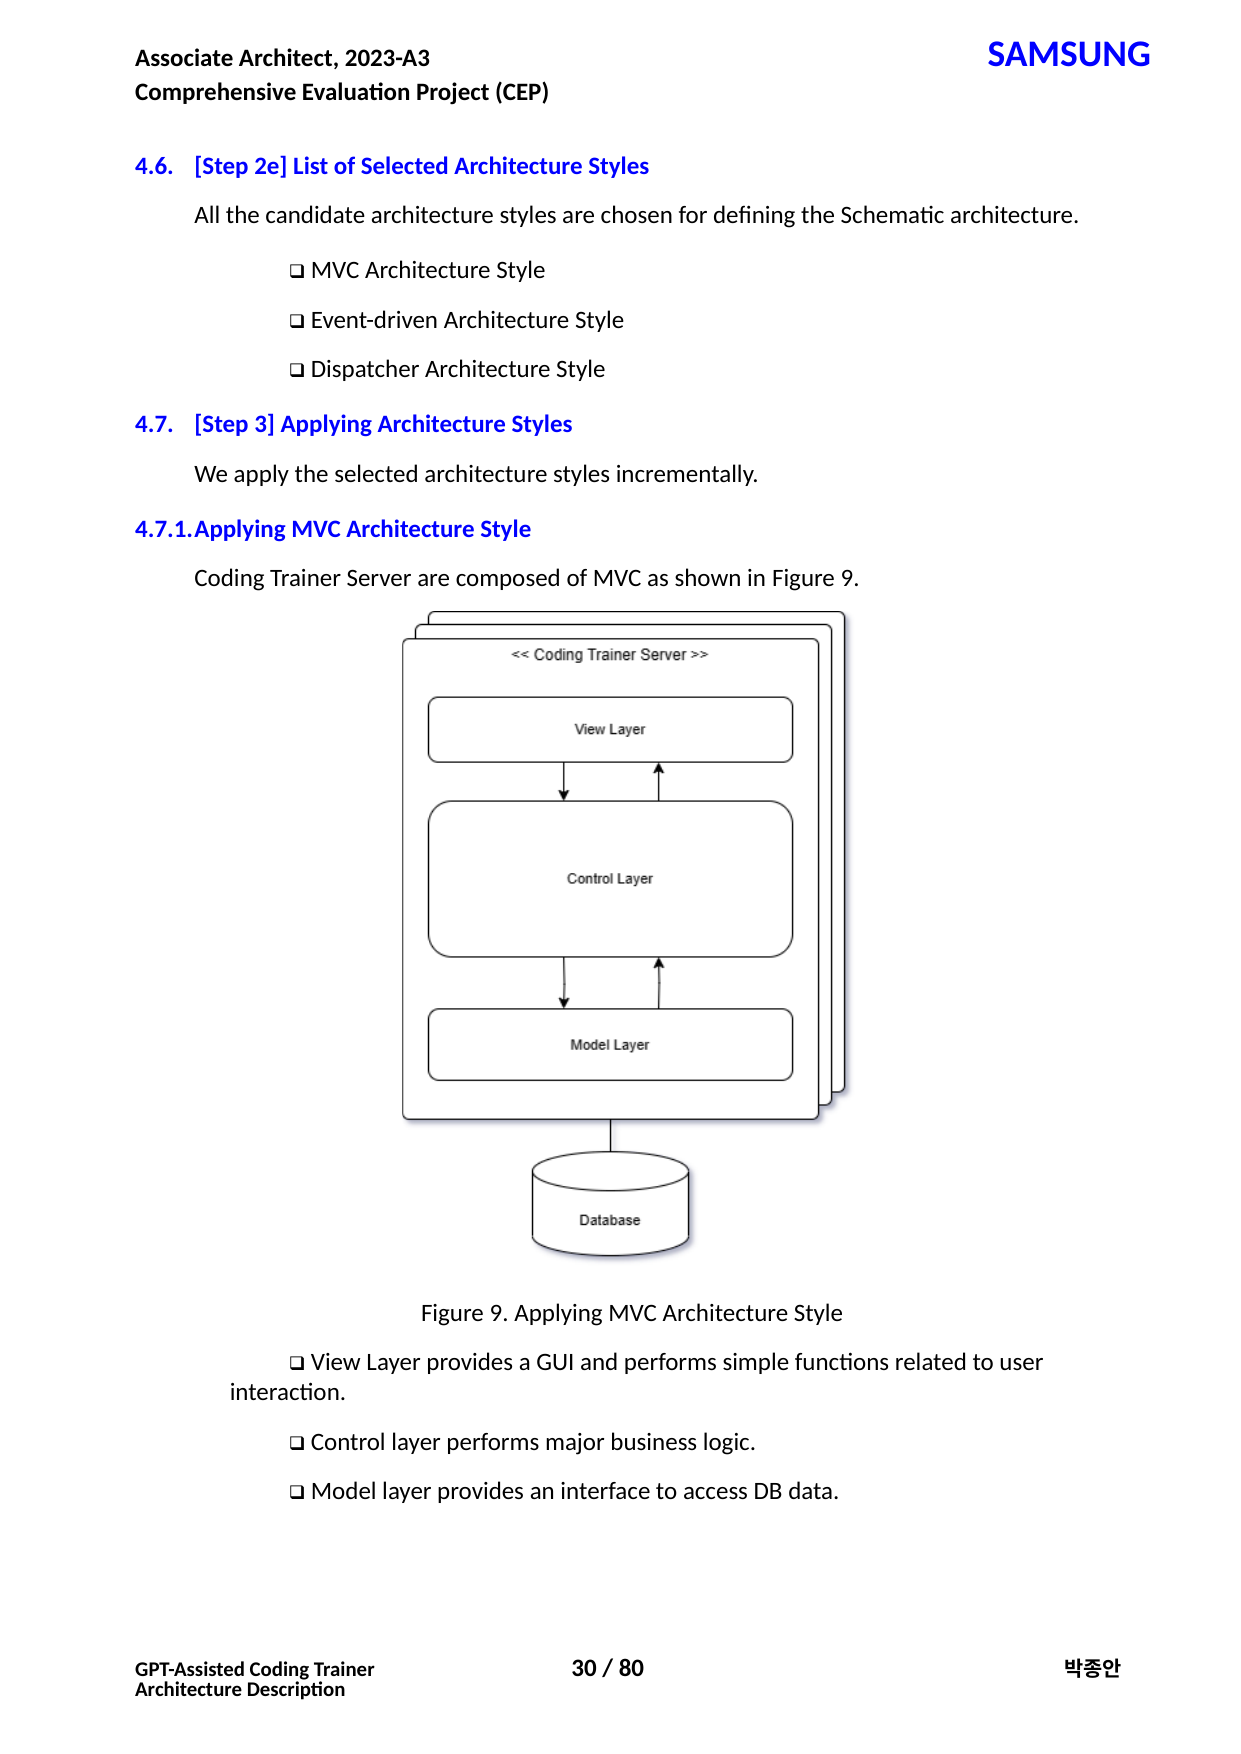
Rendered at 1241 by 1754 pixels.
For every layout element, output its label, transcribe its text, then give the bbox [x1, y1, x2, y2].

text Model layer provides an interface to access DB data. [229, 1475, 1105, 1506]
text View Layer provides a GUI and performs simple functions related to user interaction. [229, 1346, 1105, 1407]
text Dispatcher Architecture Style [229, 353, 1105, 384]
text All the candidate architecture styles are chosen for defining the Schematic architecture. [194, 199, 1105, 230]
text Control layer performs major business logic. [229, 1426, 1105, 1456]
subtitle [Step 3] Applying Architecture Styles [135, 409, 1105, 439]
subtitle Applying MVC Architecture Style [135, 513, 986, 544]
subtitle [Step 2e] List of Selected Architecture Styles [135, 150, 1105, 181]
text Event-driven Architecture Style [229, 304, 1105, 334]
text MVC Architecture Style [229, 254, 1105, 285]
text We apply the selected architecture styles incrementally. [194, 458, 1105, 488]
title Figure 9. Applying MVC Architecture Style [135, 1297, 1105, 1327]
picture [402, 611, 861, 1272]
text Coding Trainer Server are composed of MVC as shown in Figure 9. [194, 562, 1105, 593]
